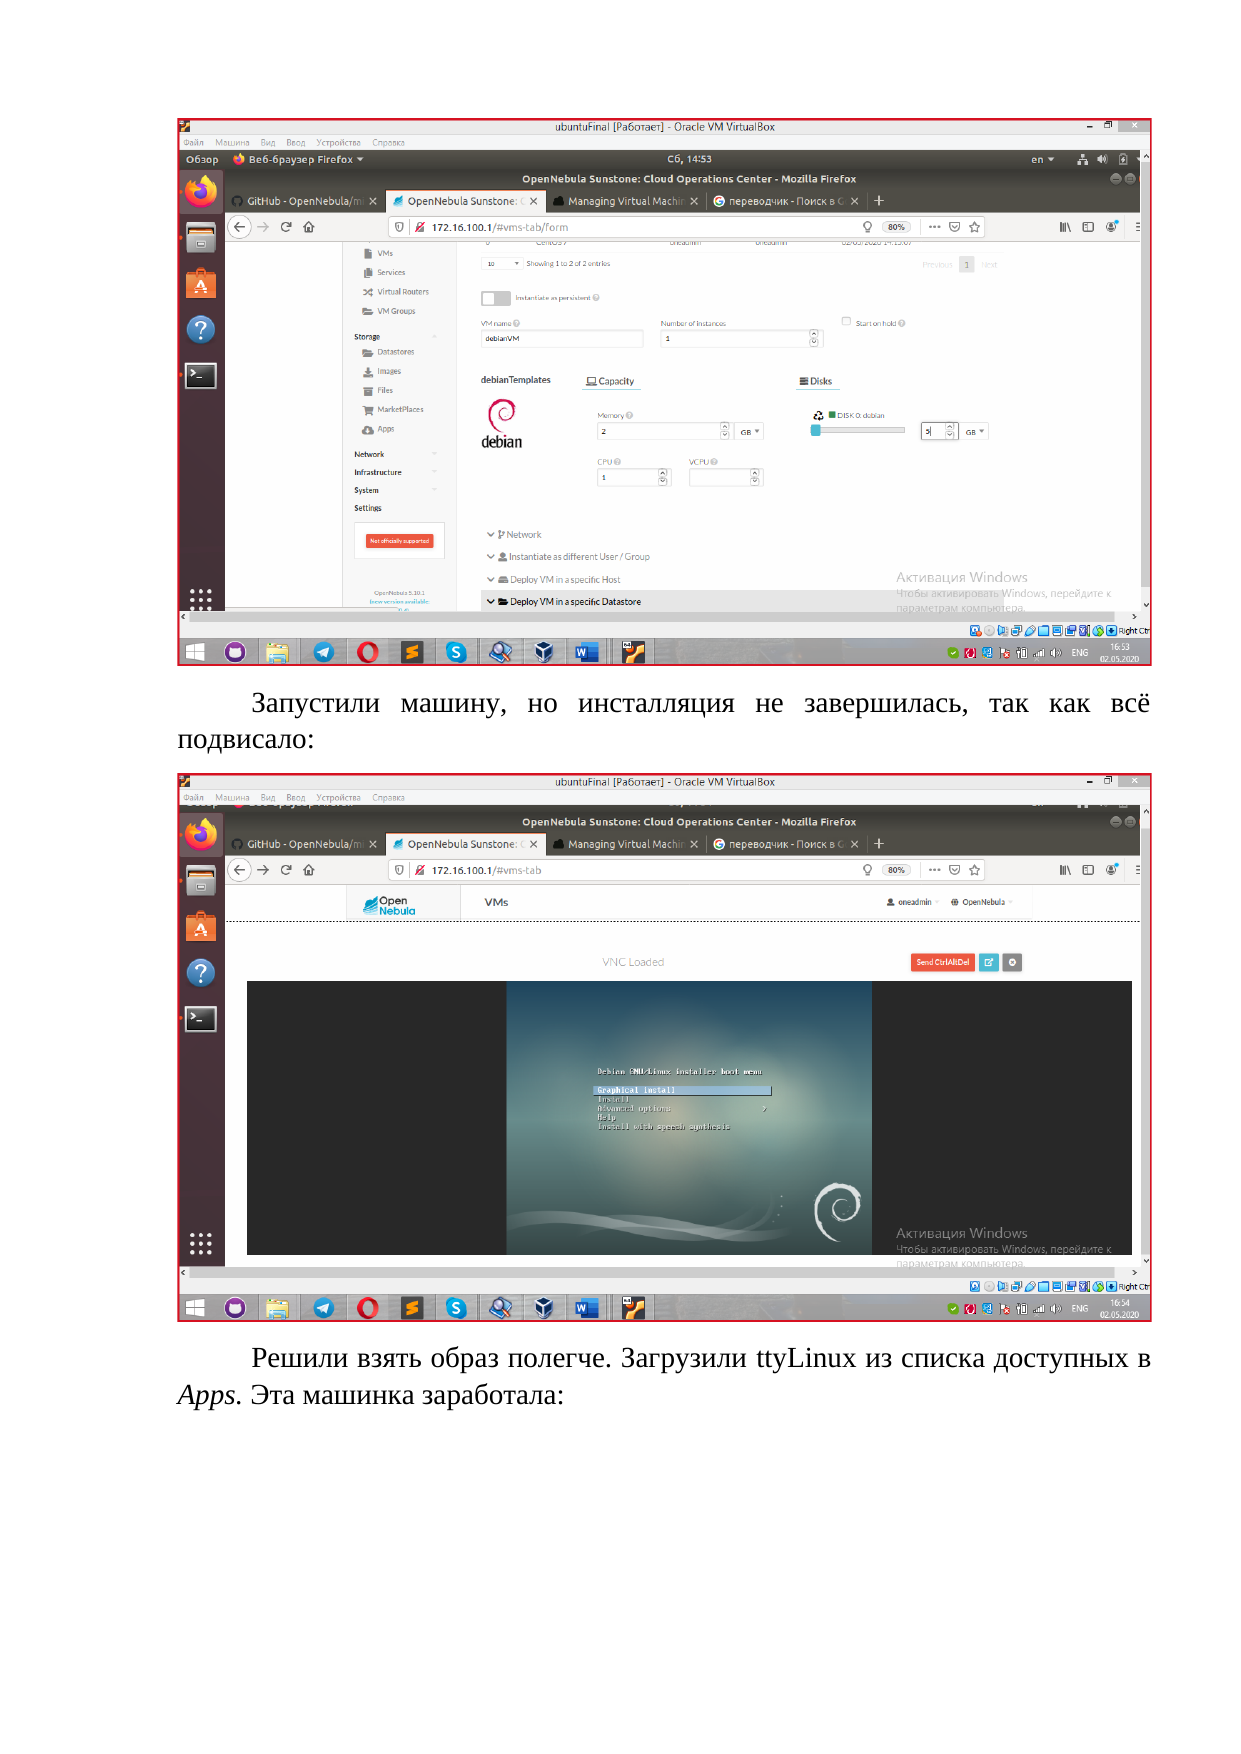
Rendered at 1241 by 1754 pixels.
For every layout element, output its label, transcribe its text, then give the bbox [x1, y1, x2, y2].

picture [177, 118, 1152, 666]
picture [177, 773, 1152, 1322]
text Запустили машину, но инсталляция не завершилась, так как всё подвисало: [177, 685, 1152, 754]
text Решили взять образ полегче. Загрузили ttyLinux из списка доступных в Apps. Эта машинка заработала: [177, 1341, 1152, 1410]
